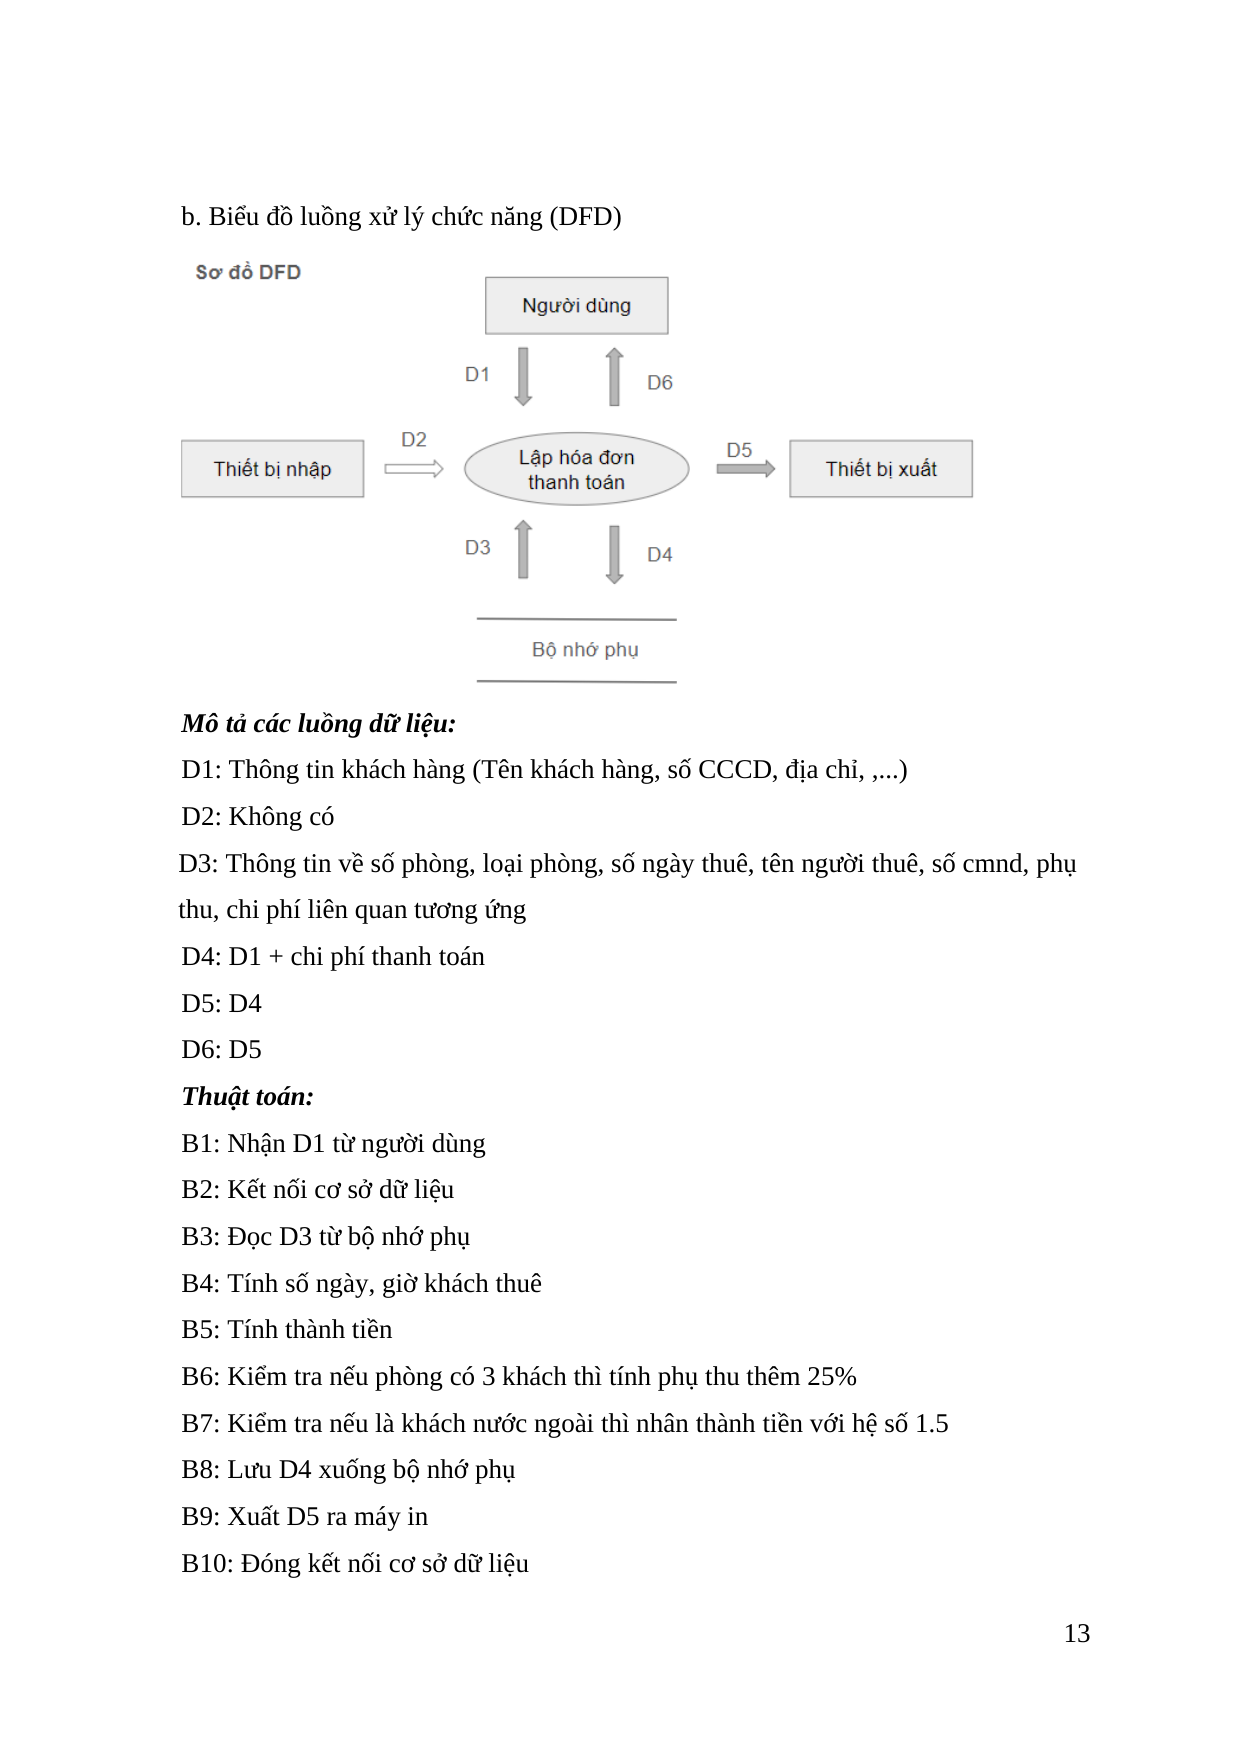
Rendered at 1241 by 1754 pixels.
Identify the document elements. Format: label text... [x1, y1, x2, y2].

text Mô tả các luồng dữ liệu: [122, 707, 1106, 738]
text B10: Đóng kết nối cơ sở dữ liệu [122, 1547, 1106, 1578]
text B1: Nhận D1 từ người dùng [122, 1127, 1106, 1158]
text D2: Không có [122, 800, 1106, 831]
text B4: Tính số ngày, giờ khách thuê [122, 1267, 1106, 1298]
text B7: Kiểm tra nếu là khách nước ngoài thì nhân thành tiền với hệ số 1.5 [122, 1407, 1106, 1438]
text D3: Thông tin về số phòng, loại phòng, số ngày thuê, tên người thuê, số cmnd, phụ thu, chi phí liên quan tương ứng [178, 847, 1106, 924]
text Thuật toán: [122, 1080, 1106, 1111]
text B2: Kết nối cơ sở dữ liệu [122, 1173, 1106, 1204]
subtitle b. Biểu đồ luồng xử lý chức năng (DFD) [122, 200, 1106, 231]
text B9: Xuất D5 ra máy in [122, 1500, 1106, 1531]
text D5: D4 [122, 987, 1106, 1018]
text B8: Lưu D4 xuống bộ nhớ phụ [122, 1453, 1106, 1484]
text B5: Tính thành tiền [122, 1313, 1106, 1344]
text D1: Thông tin khách hàng (Tên khách hàng, số CCCD, địa chỉ, ,...) [122, 753, 1106, 784]
text B3: Đọc D3 từ bộ nhớ phụ [122, 1220, 1106, 1251]
picture [181, 246, 980, 692]
text D6: D5 [122, 1033, 1106, 1064]
text D4: D1 + chi phí thanh toán [122, 940, 1106, 971]
text B6: Kiểm tra nếu phòng có 3 khách thì tính phụ thu thêm 25% [122, 1360, 1106, 1391]
